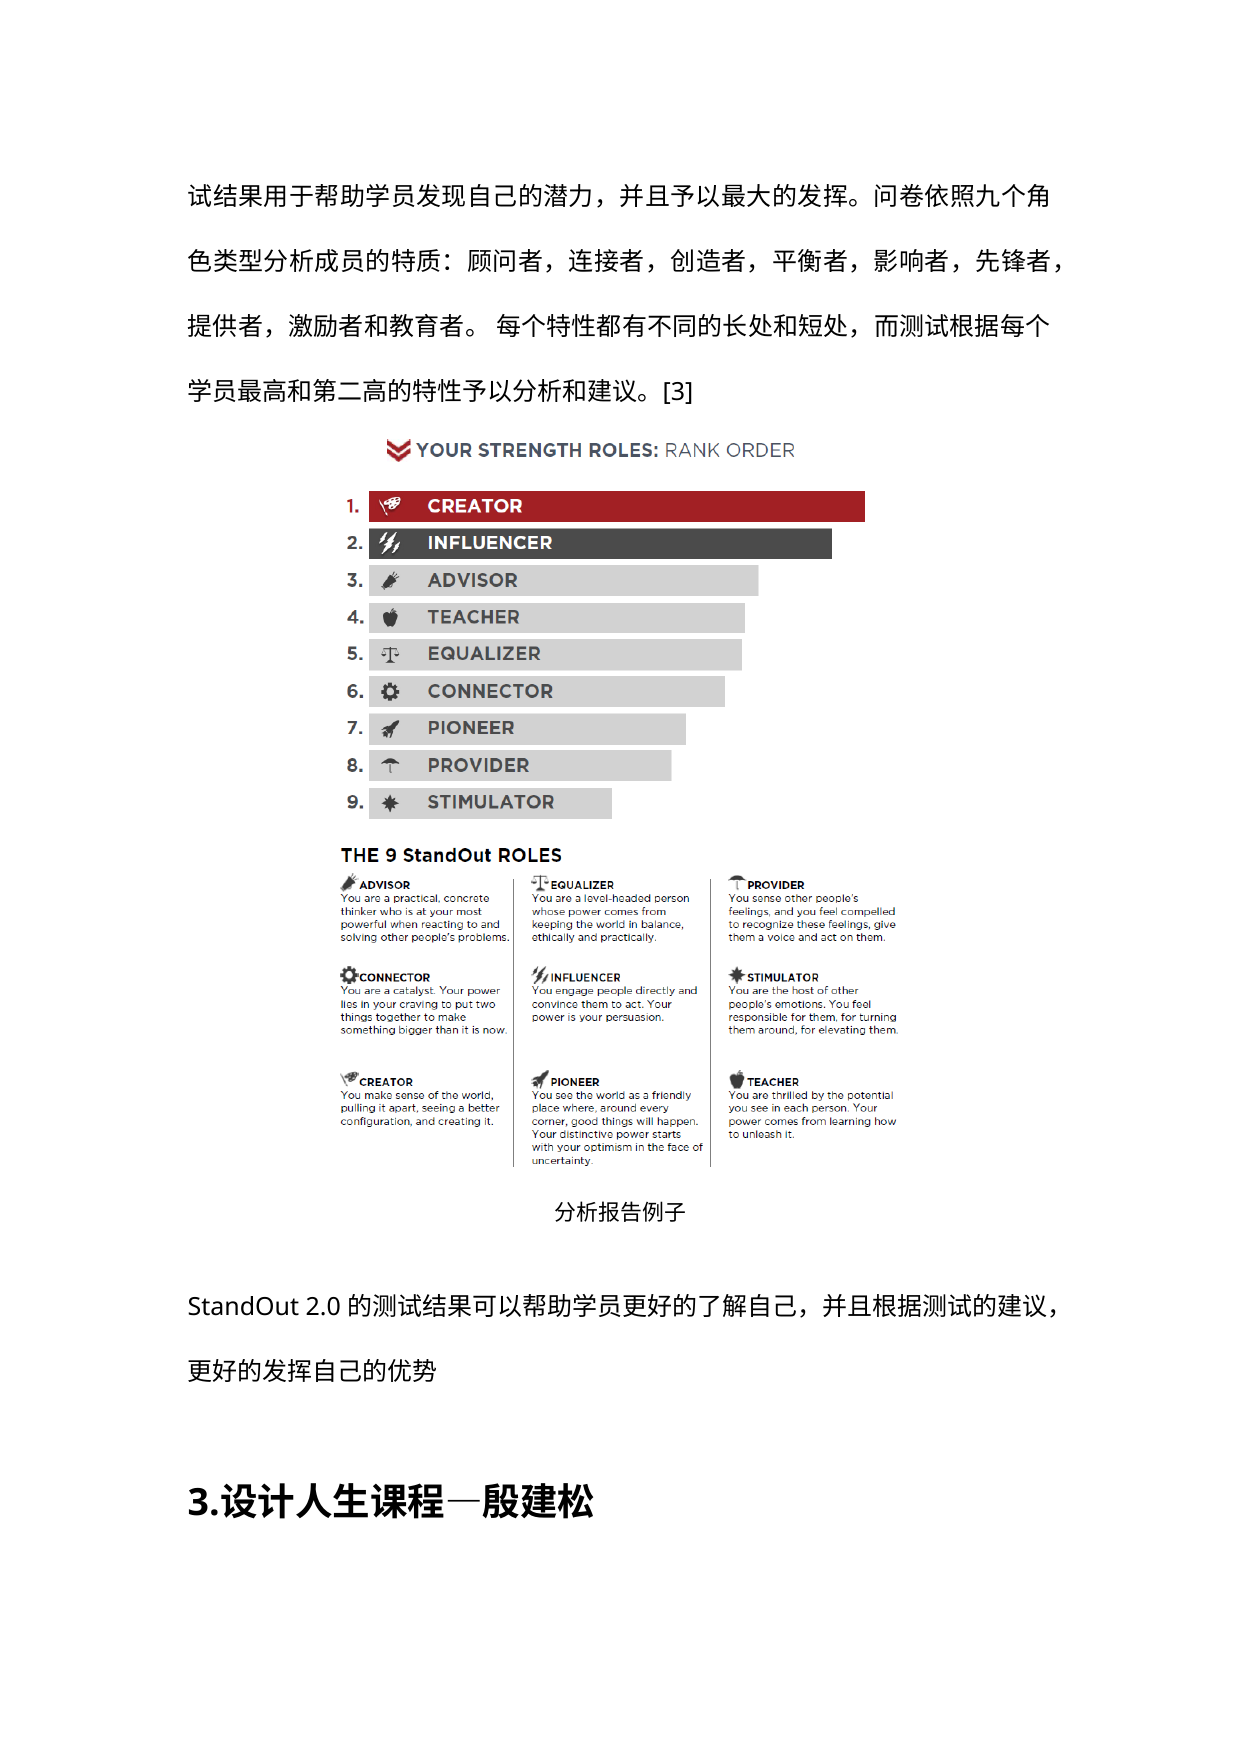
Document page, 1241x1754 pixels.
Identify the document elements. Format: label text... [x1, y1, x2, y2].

text StandOut 2.0 的测试结果可以帮助学员更好的了解自己，并且根据测试的建议，更好的发挥自己的优势 [187, 1272, 1053, 1402]
text 分析报告例子 [187, 1194, 1053, 1227]
text 3.设计人生课程—殷建松 [187, 1467, 1053, 1532]
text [187, 162, 1053, 422]
picture [336, 434, 904, 1171]
